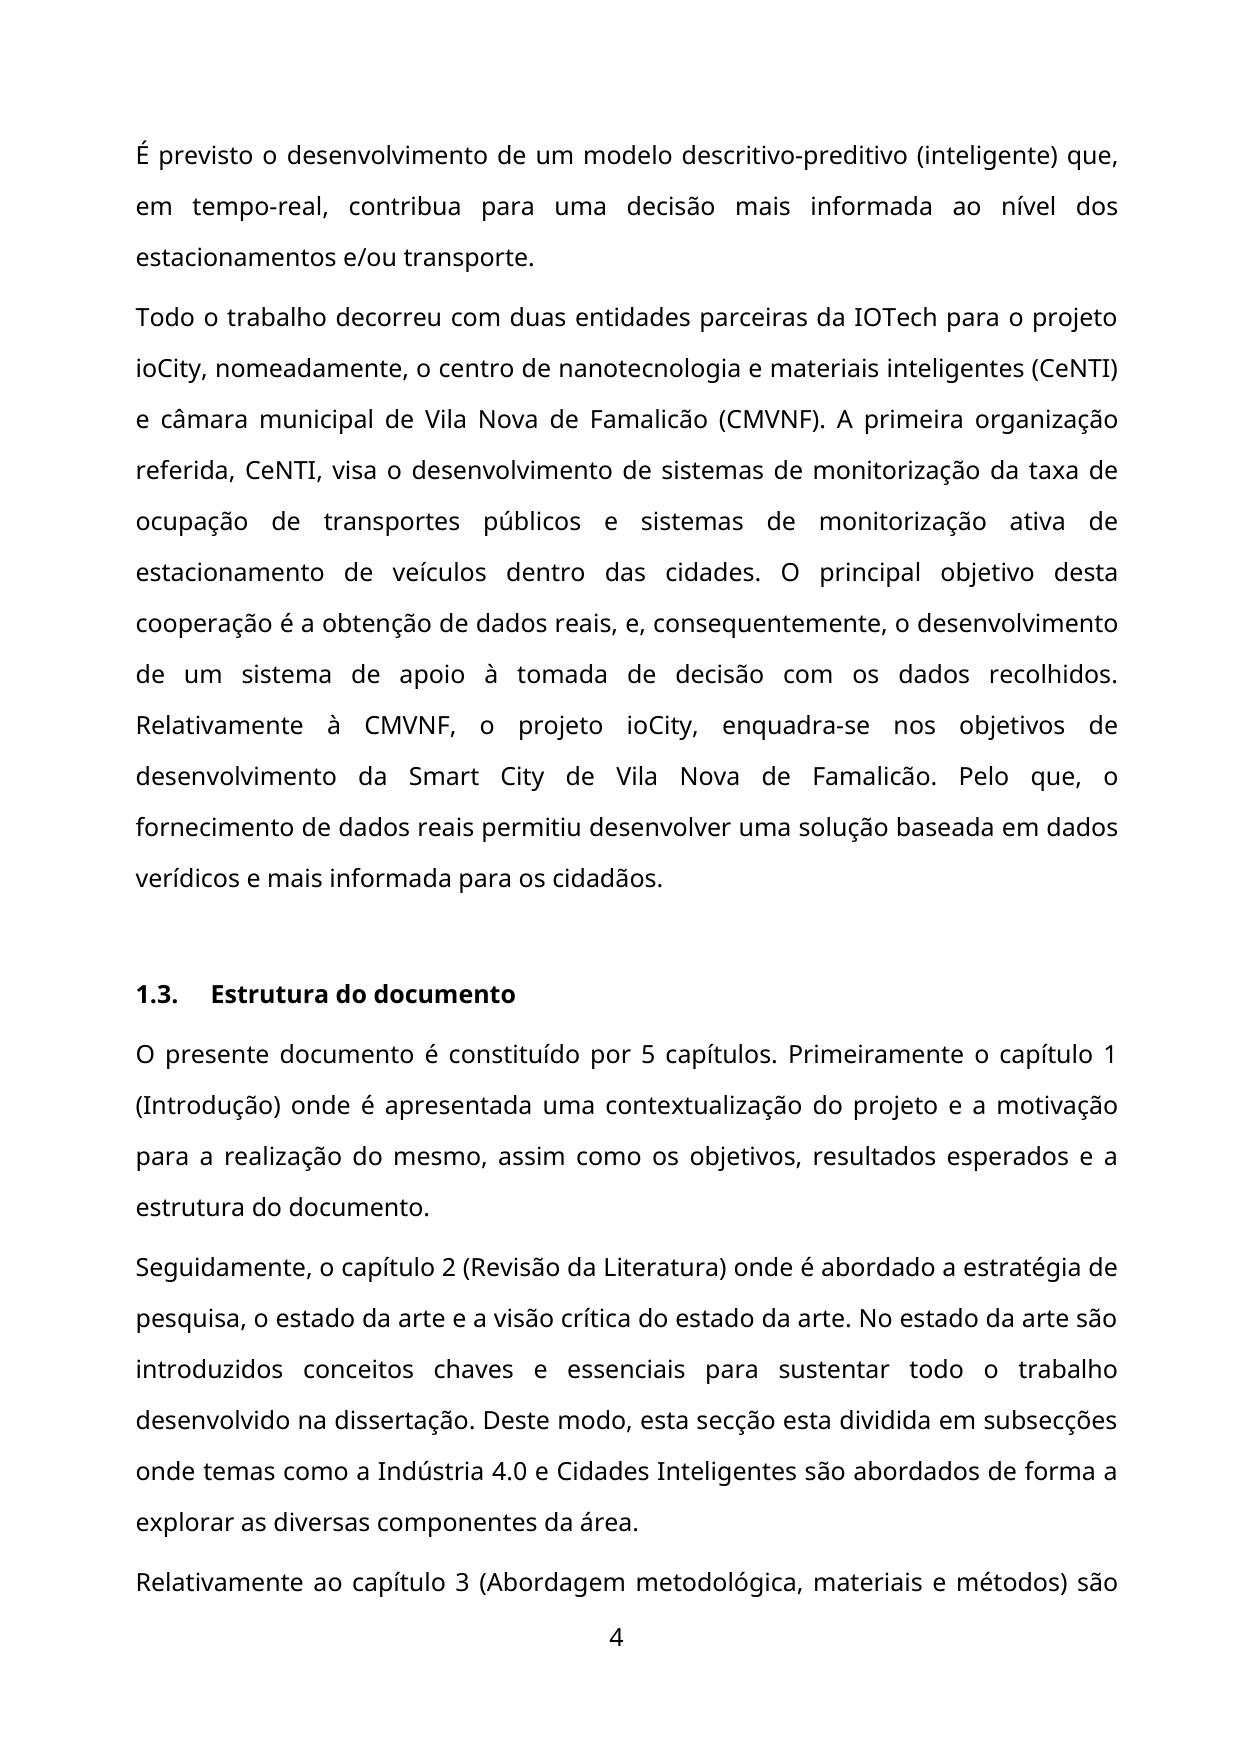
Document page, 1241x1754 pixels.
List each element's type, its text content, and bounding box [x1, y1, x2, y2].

text Todo o trabalho decorreu com duas entidades parceiras da IOTech para o projeto ioCity, nomeadamente, o centro de nanotecnologia e materiais inteligentes (CeNTI) e câmara municipal de Vila Nova de Famalicão (CMVNF). A primeira organização referida, CeNTI, visa o desenvolvimento de sistemas de monitorização da taxa de ocupação de transportes públicos e sistemas de monitorização ativa de estacionamento de veículos dentro das cidades. O principal objetivo desta cooperação é a obtenção de dados reais, e, consequentemente, o desenvolvimento de um sistema de apoio à tomada de decisão com os dados recolhidos. Relativamente à CMVNF, o projeto ioCity, enquadra-se nos objetivos de desenvolvimento da Smart City de Vila Nova de Famalicão. Pelo que, o fornecimento de dados reais permitiu desenvolver uma solução baseada em dados verídicos e mais informada para os cidadãos. [135, 299, 1119, 895]
text É previsto o desenvolvimento de um modelo descritivo-preditivo (inteligente) que, em tempo-real, contribua para uma decisão mais informada ao nível dos estacionamentos e/ou transporte. [135, 137, 1119, 274]
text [135, 1564, 1119, 1599]
text O presente documento é constituído por 5 capítulos. Primeiramente o capítulo 1 (Introdução) onde é apresentada uma contextualização do projeto e a motivação para a realização do mesmo, assim como os objetivos, resultados esperados e a estrutura do documento. [135, 1036, 1119, 1223]
text Seguidamente, o capítulo 2 (Revisão da Literatura) onde é abordado a estratégia de pesquisa, o estado da arte e a visão crítica do estado da arte. No estado da arte são introduzidos conceitos chaves e essenciais para sustentar todo o trabalho desenvolvido na dissertação. Deste modo, esta secção esta dividida em subsecções onde temas como a Indústria 4.0 e Cidades Inteligentes são abordados de forma a explorar as diversas componentes da área. [135, 1249, 1119, 1539]
subtitle Estrutura do documento [135, 976, 1119, 1010]
